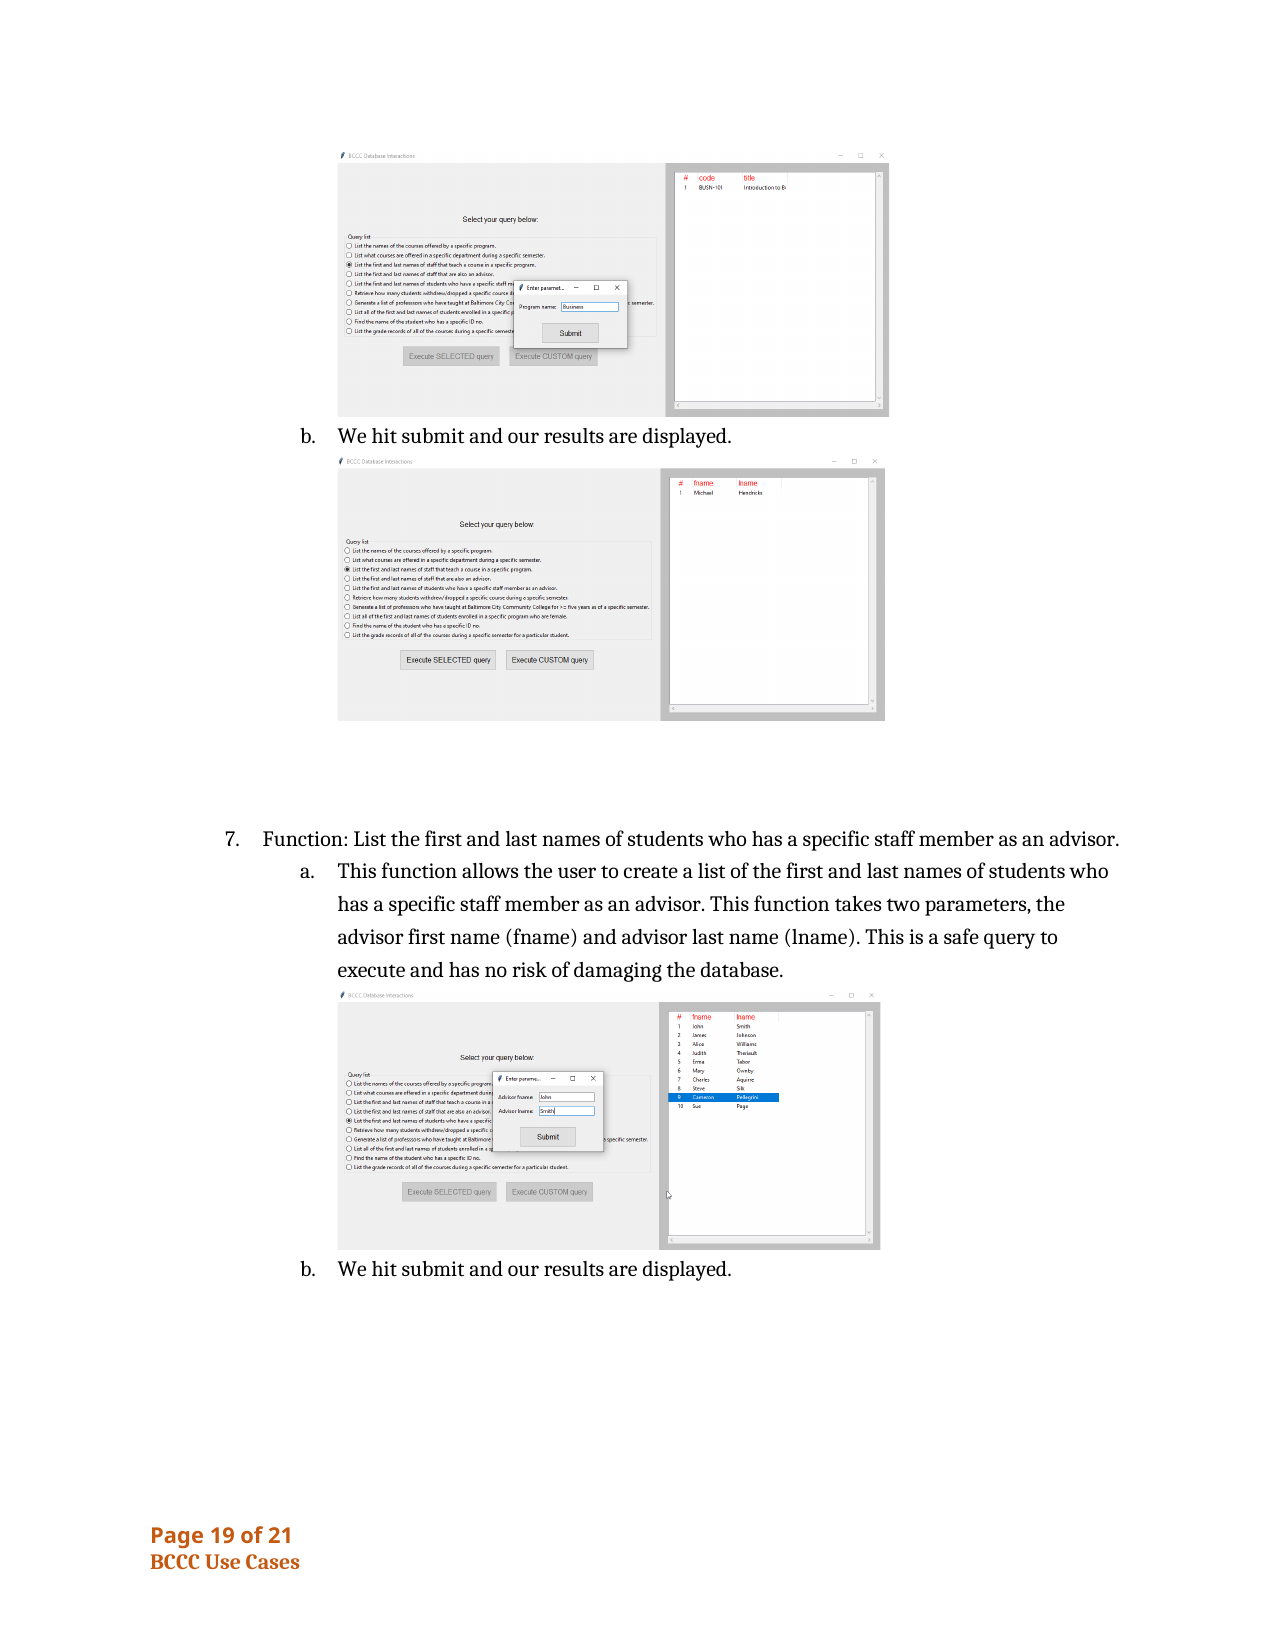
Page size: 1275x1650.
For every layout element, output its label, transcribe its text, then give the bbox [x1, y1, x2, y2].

picture [337, 990, 881, 1250]
list We hit submit and our results are displayed. [300, 424, 1125, 449]
picture [337, 456, 885, 721]
picture [337, 150, 890, 417]
list We hit submit and our results are displayed. [300, 1257, 1125, 1282]
list Function: List the first and last names of students who has a specific staff member as an advisor. [225, 827, 1125, 852]
list This function allows the user to create a list of the first and last names of students who has a specific staff member as an advisor. This function takes two parameters, the advisor first name (fname) and advisor last name (lname). This is a safe query to execute and has no risk of damaging the database. [300, 859, 1125, 983]
